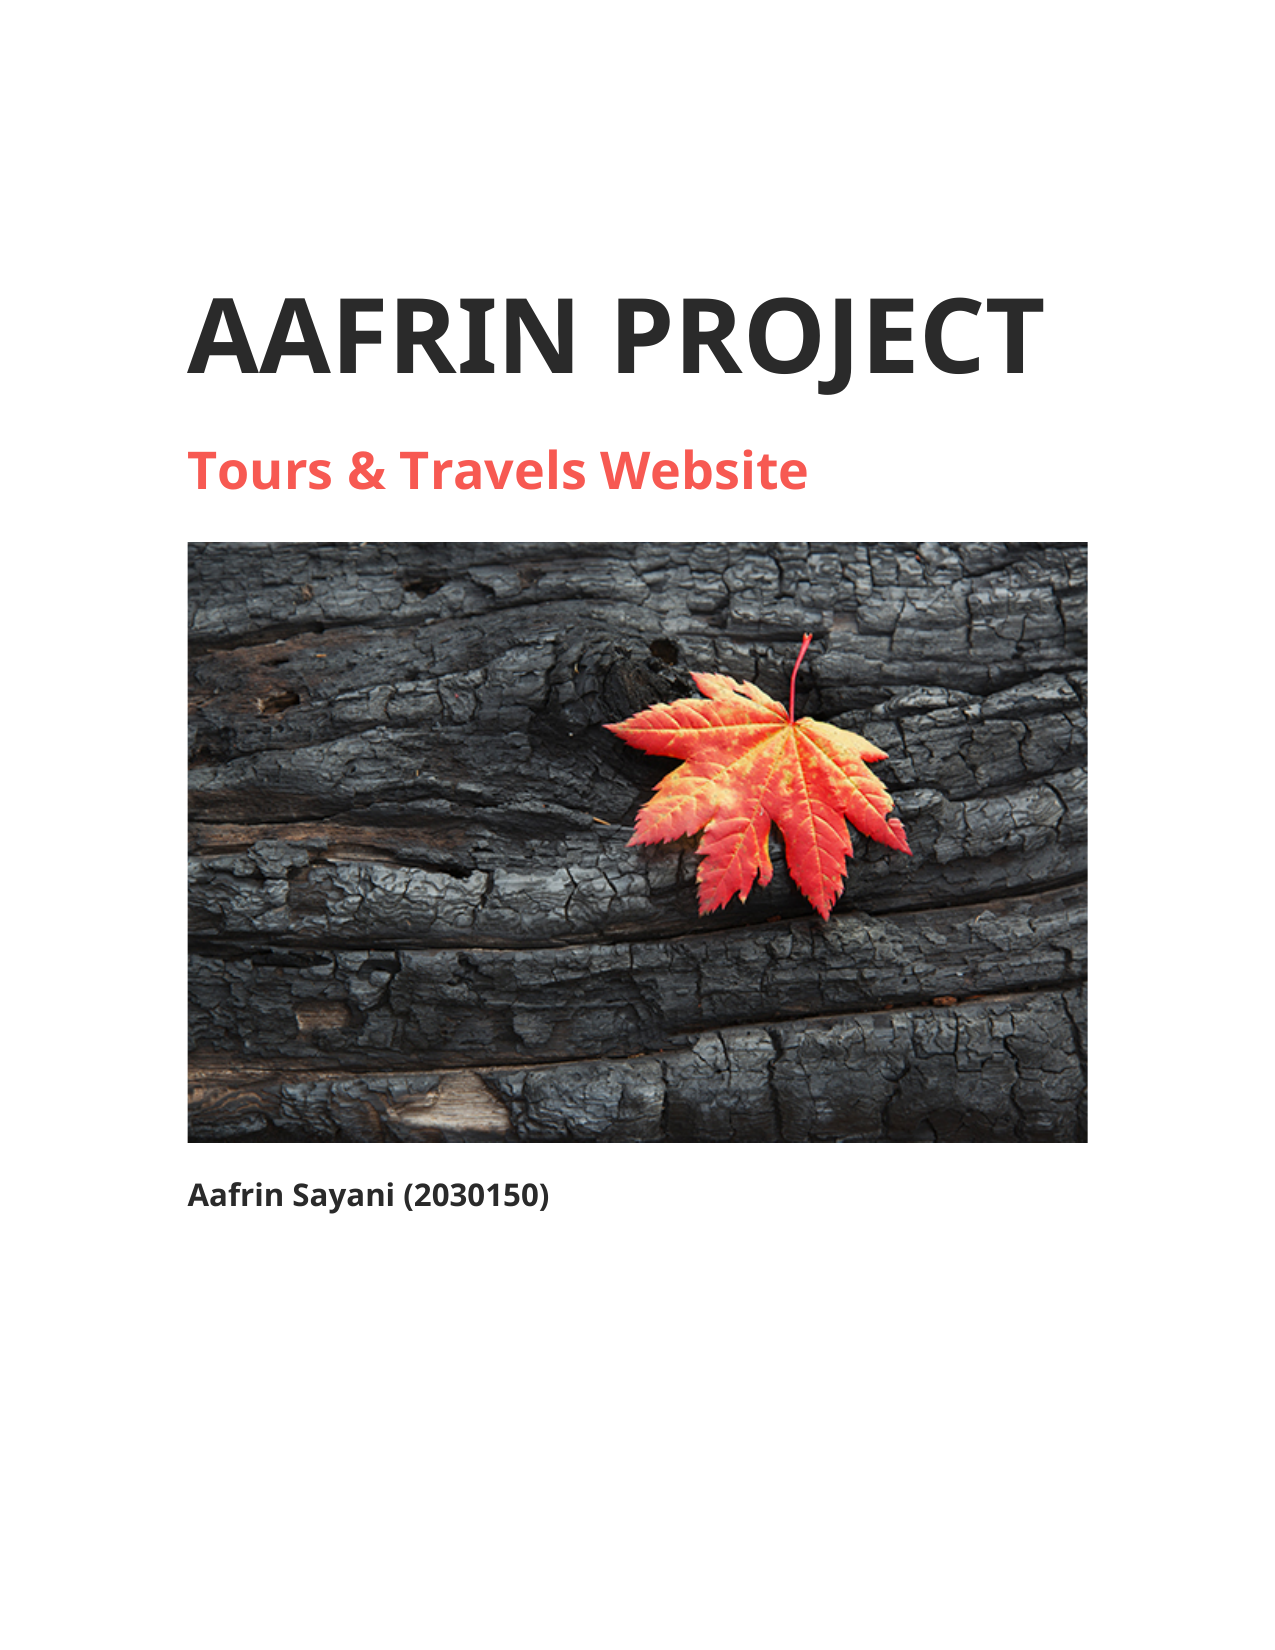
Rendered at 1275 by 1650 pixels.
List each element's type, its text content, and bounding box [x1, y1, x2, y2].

text Aafrin Sayani (2030150) [187, 1173, 1087, 1216]
title Aafrin Project [187, 262, 1087, 404]
picture [187, 542, 1088, 1143]
subtitle Tours & Travels Website [187, 433, 1087, 504]
